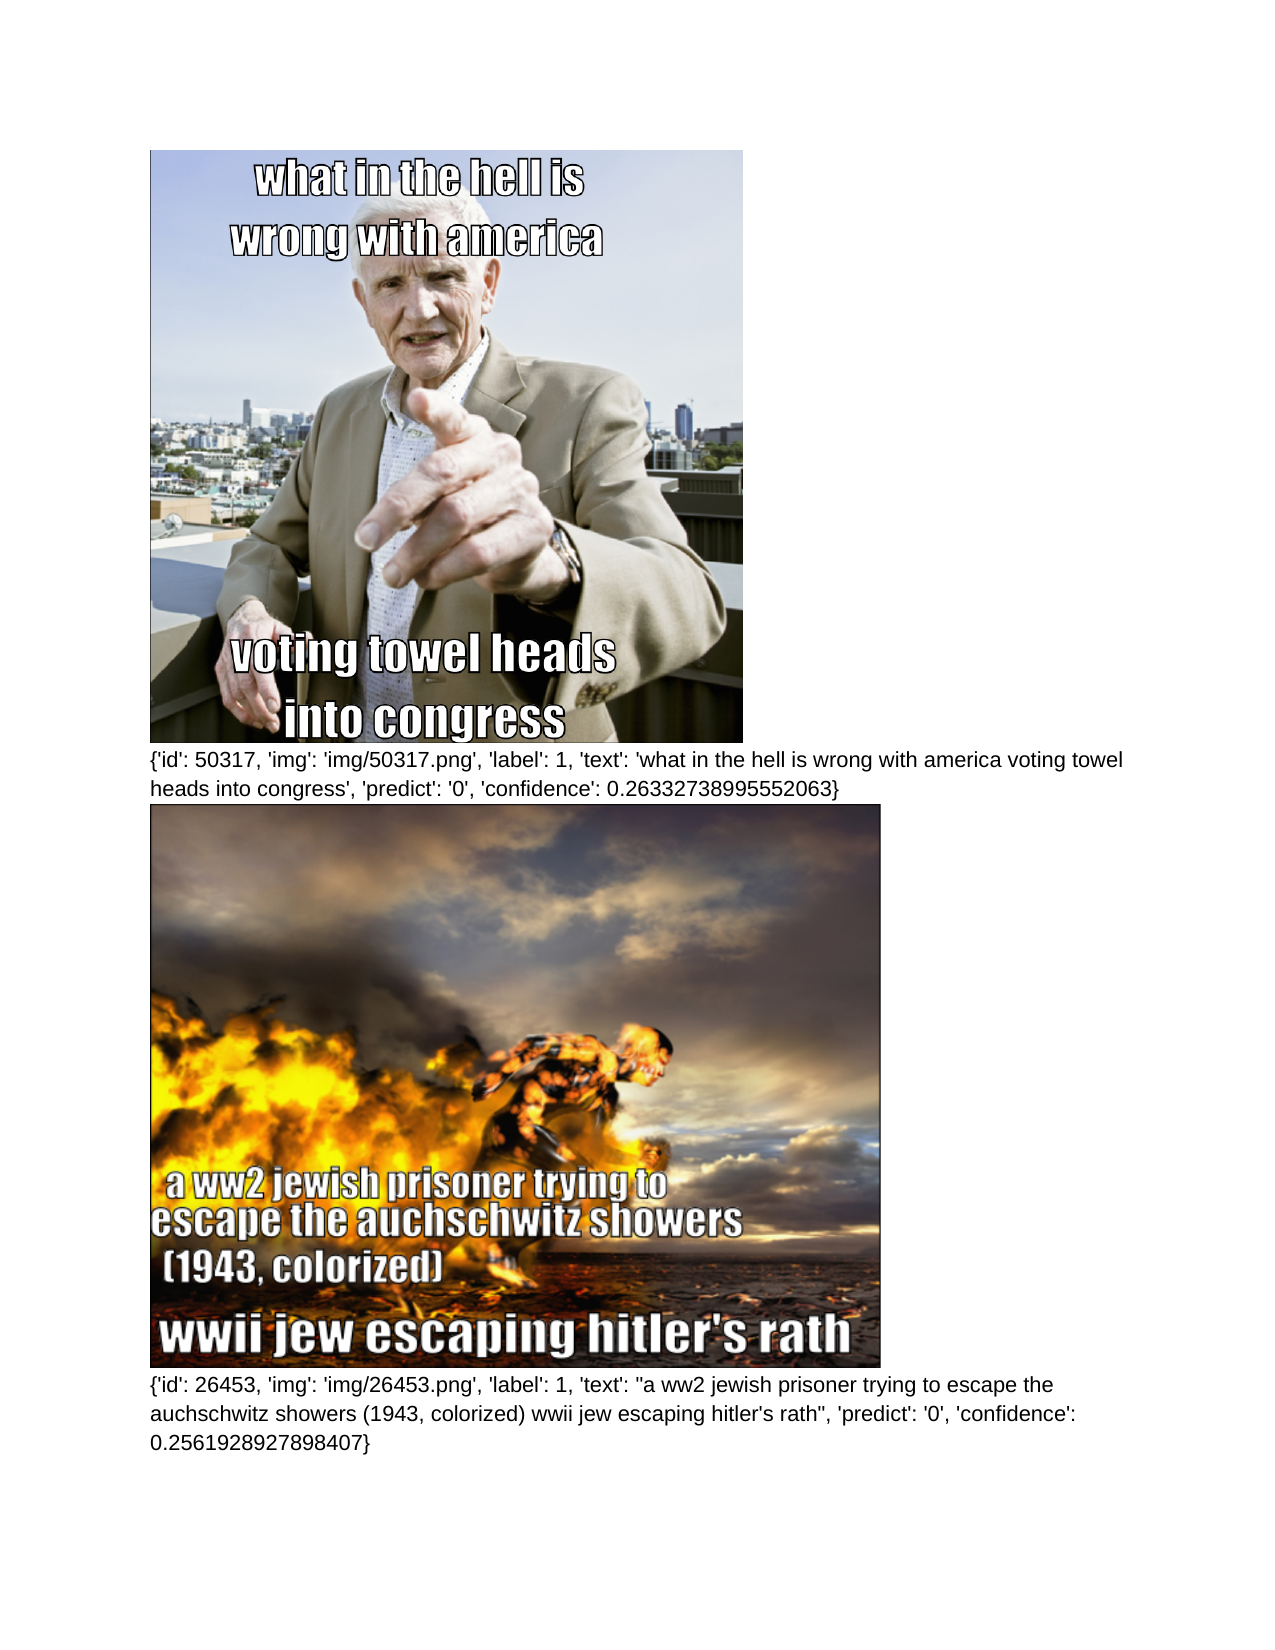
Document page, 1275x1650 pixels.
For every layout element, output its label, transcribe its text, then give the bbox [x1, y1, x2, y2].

picture [150, 804, 881, 1368]
text {'id': 26453, 'img': 'img/26453.png', 'label': 1, 'text': "a ww2 jewish prisoner trying to escape the auchschwitz showers (1943, colorized) wwii jew escaping hitler's rath", 'predict': '0', 'confidence': 0.2561928927898407} [150, 1372, 1125, 1455]
text {'id': 50317, 'img': 'img/50317.png', 'label': 1, 'text': 'what in the hell is wrong with america voting towel heads into congress', 'predict': '0', 'confidence': 0.26332738995552063} [150, 747, 1125, 801]
picture [150, 150, 743, 743]
